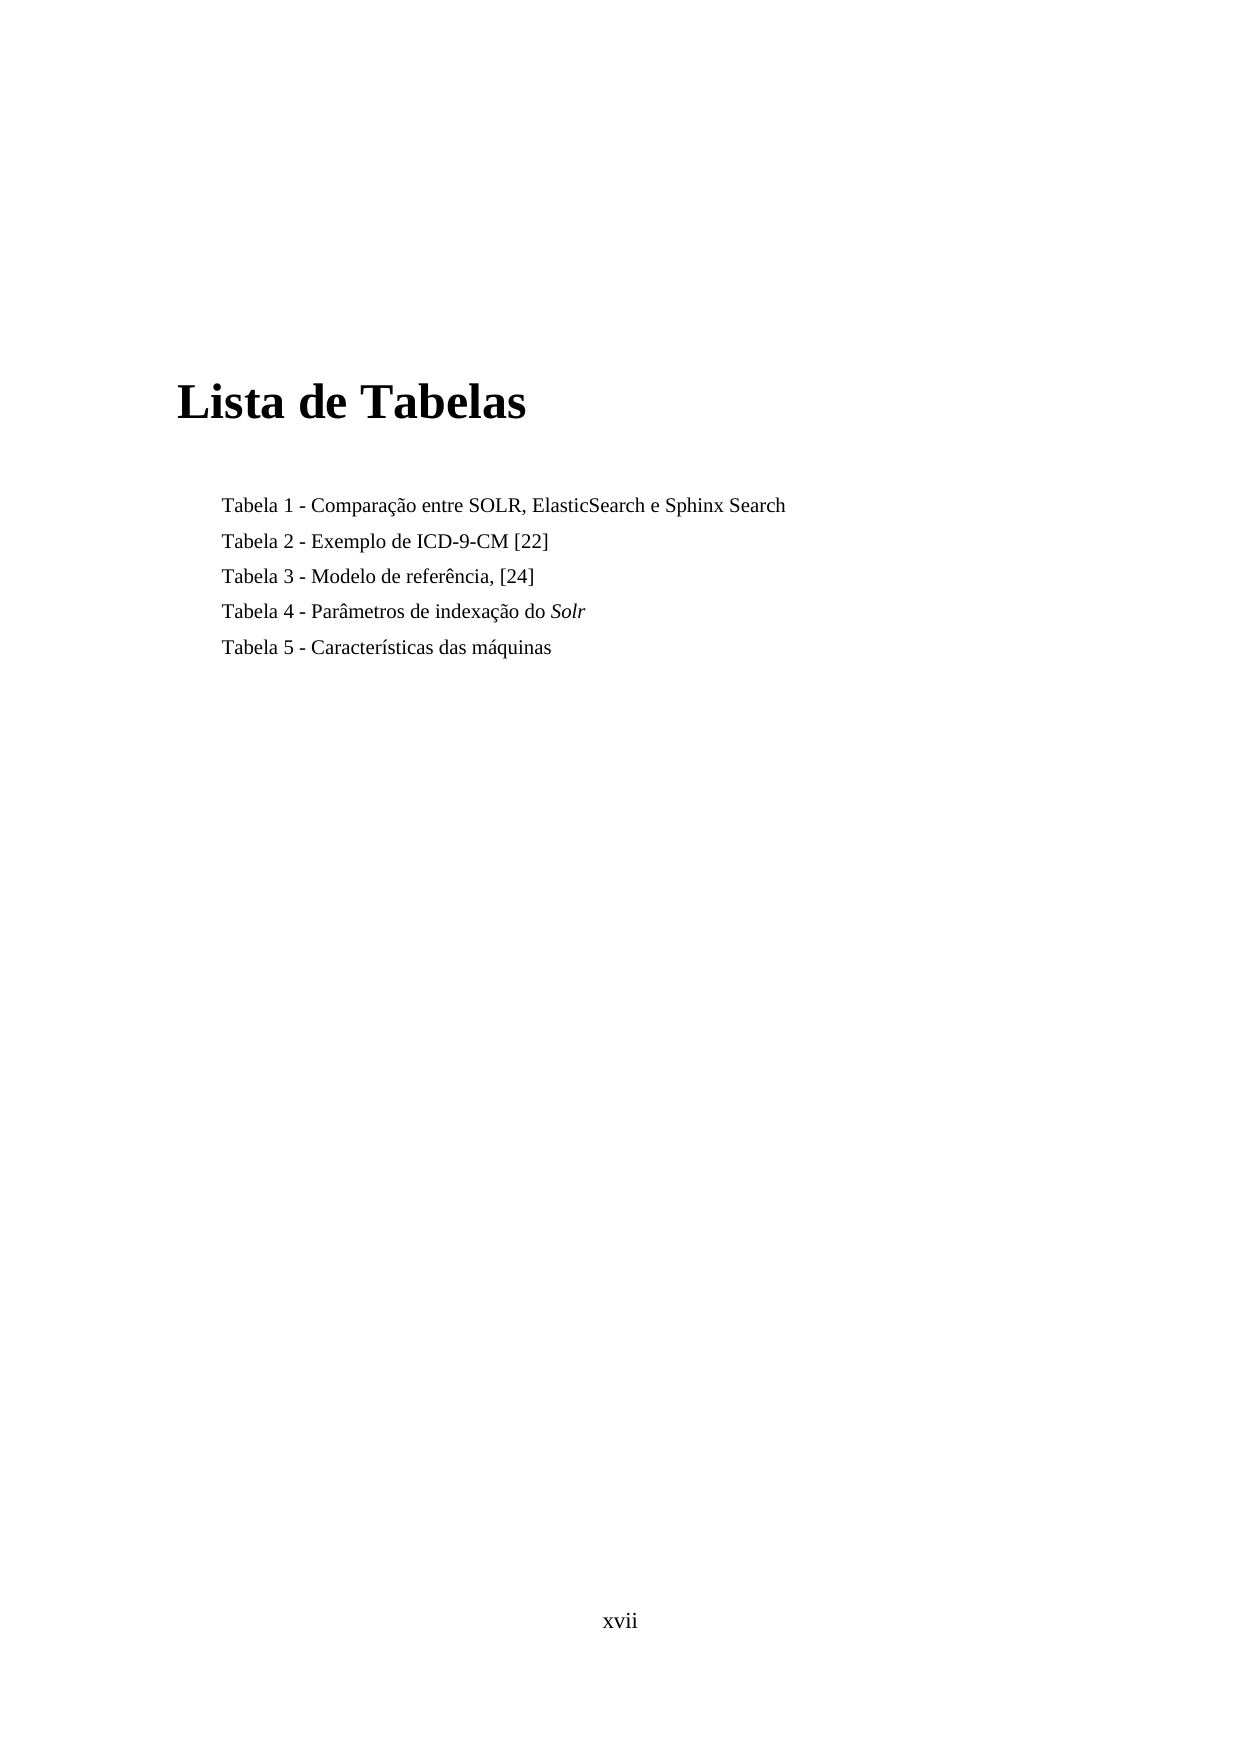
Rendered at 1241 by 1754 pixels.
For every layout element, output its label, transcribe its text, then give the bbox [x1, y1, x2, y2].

text Tabela 5 - Características das máquinas 48 [221, 626, 945, 661]
text Tabela 2 - Exemplo de ICD-9-CM [22] 19 [221, 520, 945, 555]
text Tabela 4 - Parâmetros de indexação do Solr 39 [221, 591, 945, 626]
text Lista de Tabelas [177, 390, 1063, 425]
text Tabela 1 - Comparação entre SOLR, ElasticSearch e Sphinx Search 16 [221, 484, 945, 520]
text Tabela 3 - Modelo de referência, [24] 21 [221, 555, 945, 591]
